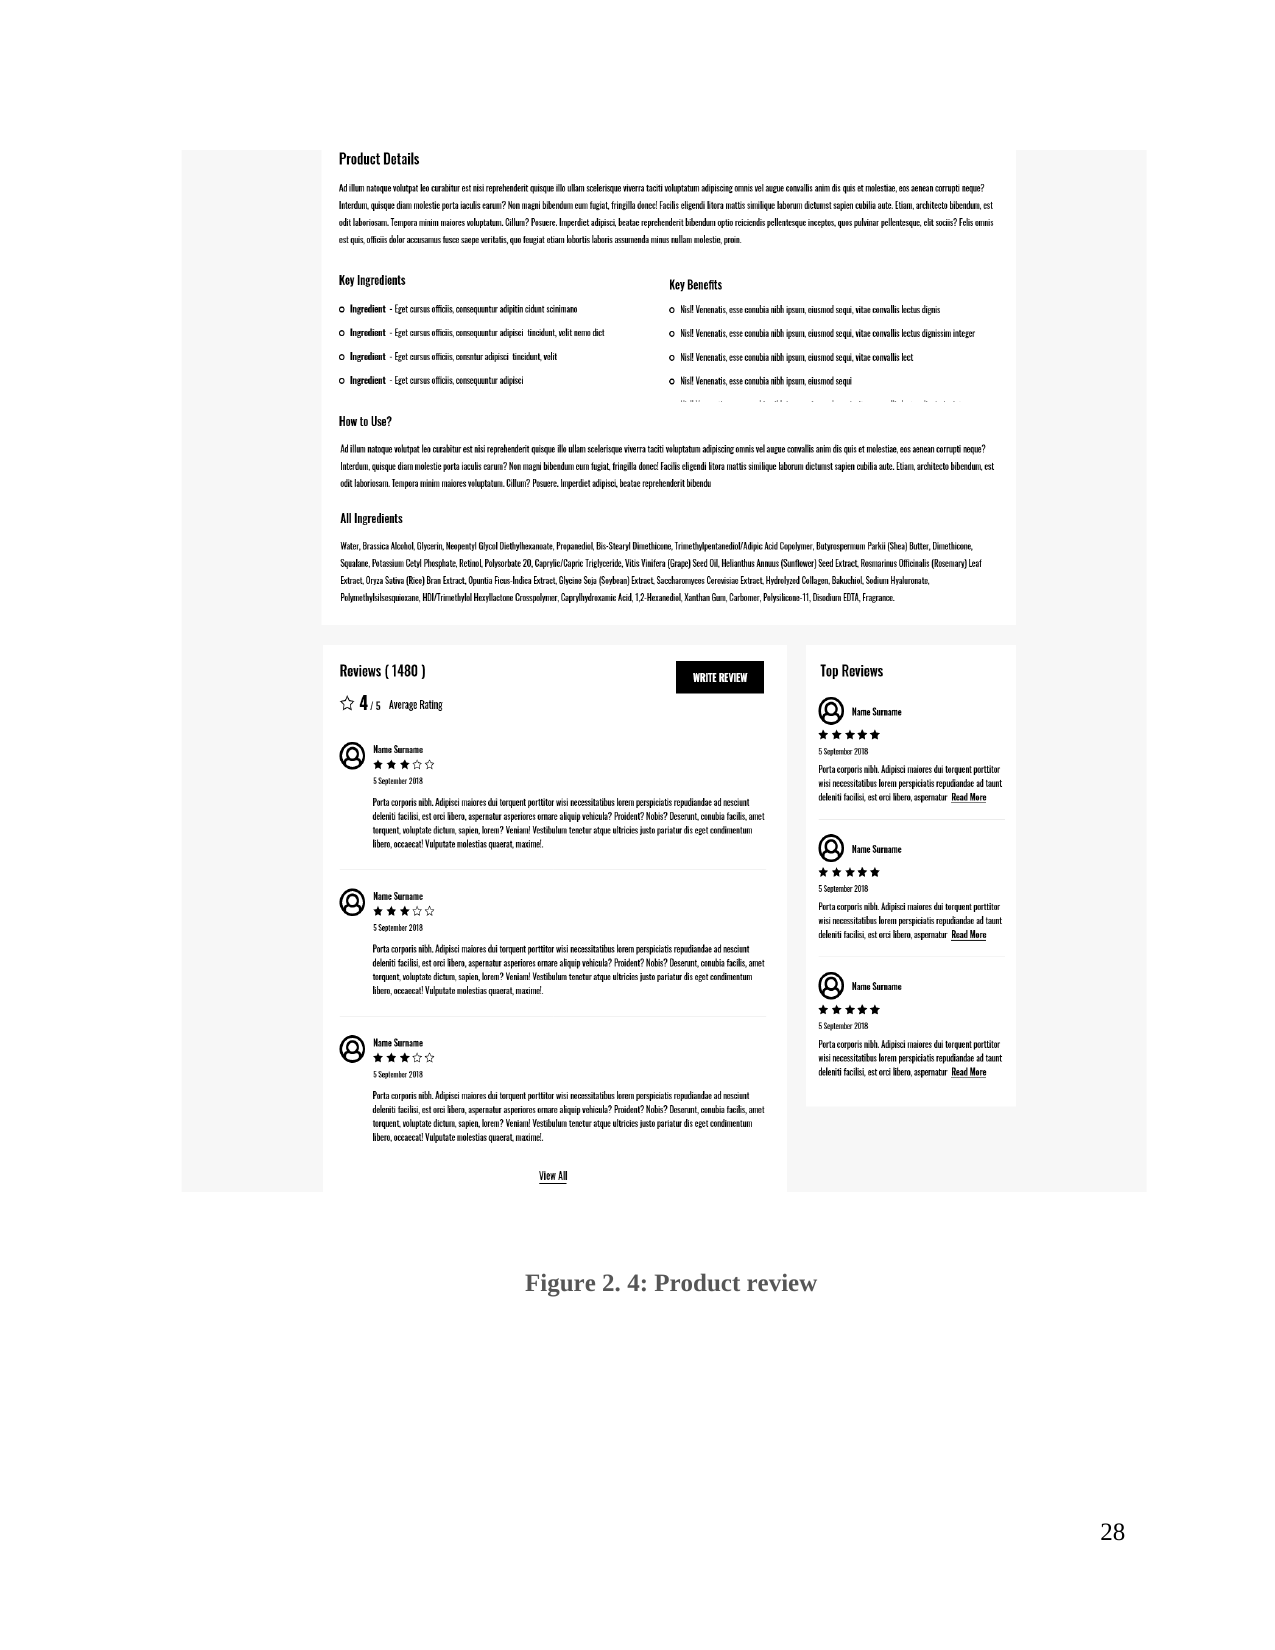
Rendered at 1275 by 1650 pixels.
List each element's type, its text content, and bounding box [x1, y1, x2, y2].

picture [181, 150, 1146, 1190]
text Figure 2. 4: Product review [150, 1268, 1125, 1296]
